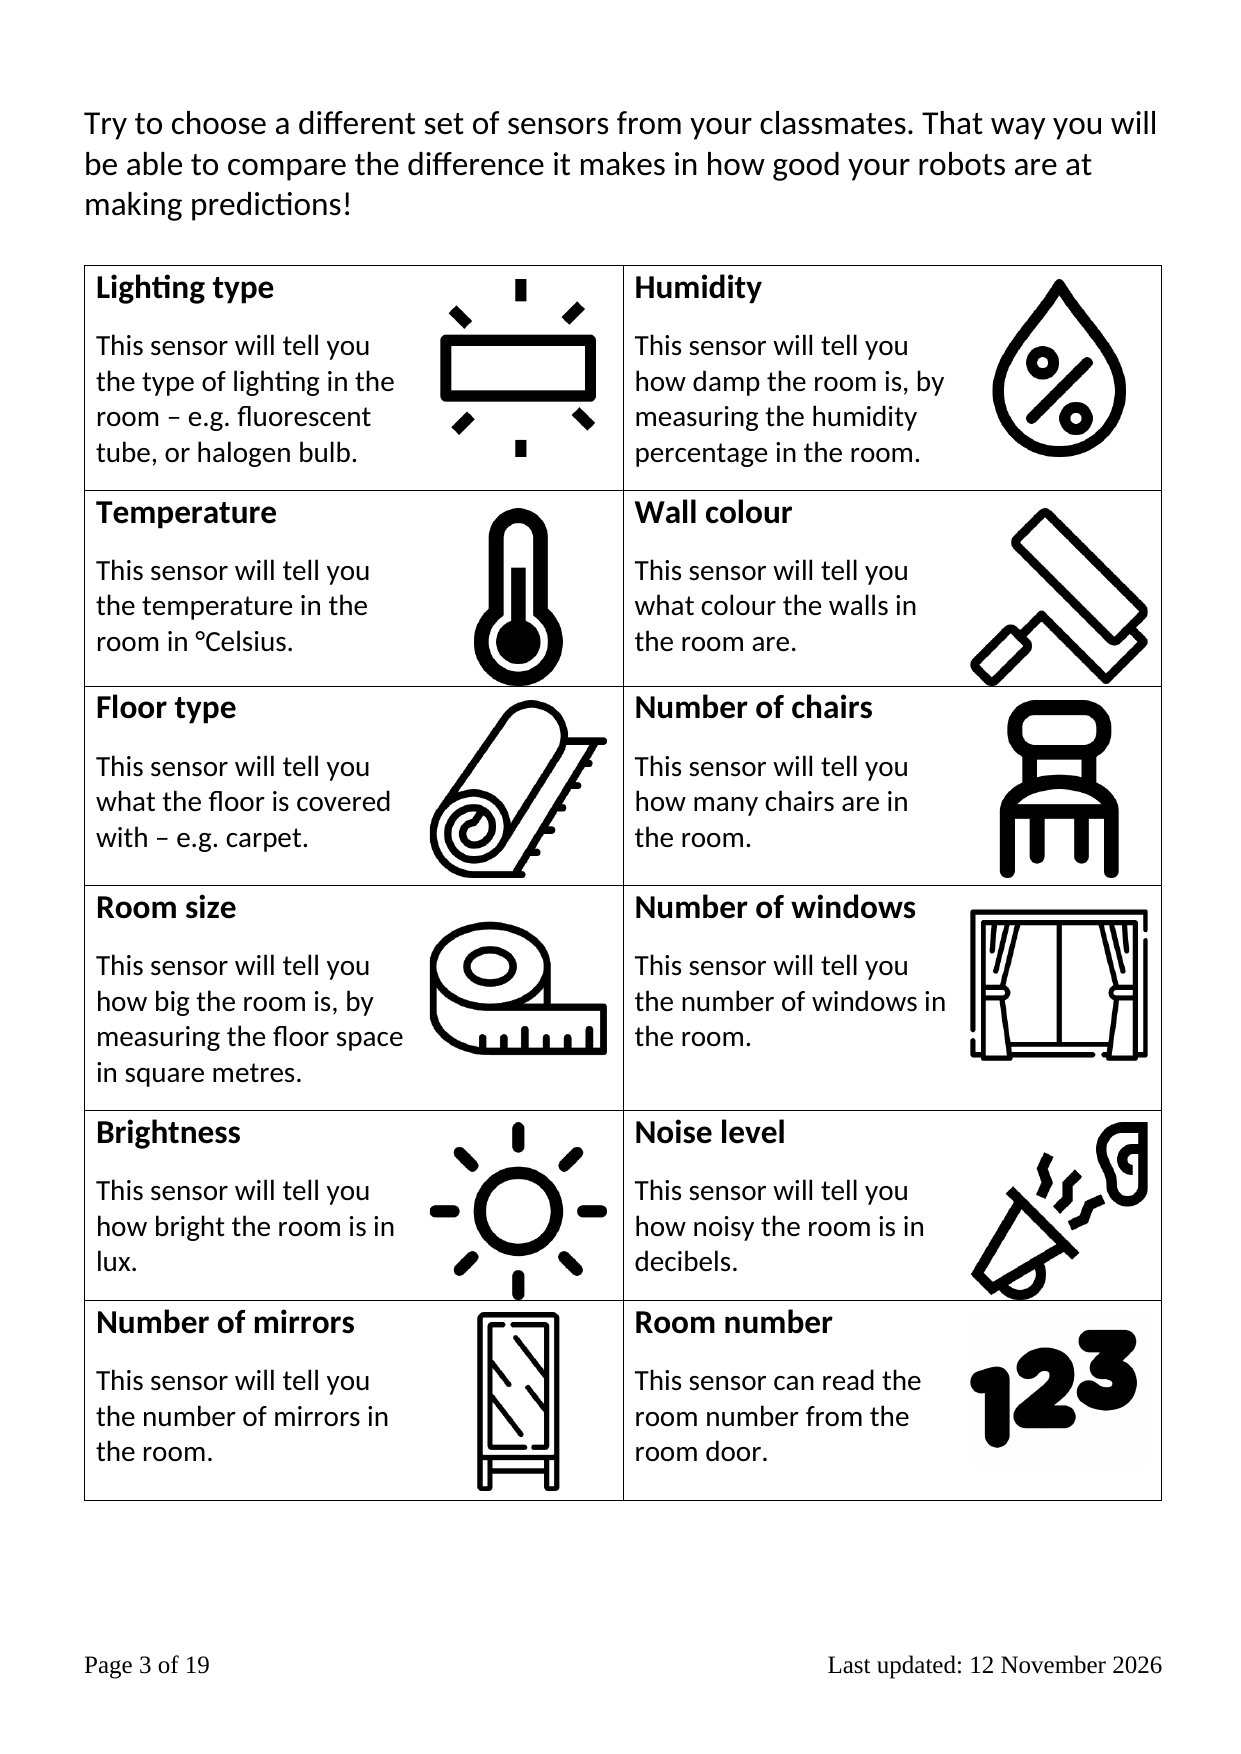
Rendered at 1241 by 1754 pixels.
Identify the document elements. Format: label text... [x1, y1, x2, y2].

picture [970, 279, 1148, 457]
table_cell Room size This sensor will tell you how big the room is, by measuring the floor space in square metres. [85, 886, 623, 1110]
table_header Humidity This sensor will tell you how damp the room is, by measuring the humidity percentage in the room. [624, 266, 1161, 490]
table_cell Wall colour This sensor will tell you what colour the walls in the room are. [624, 491, 1161, 686]
table_cell Number of chairs This sensor will tell you how many chairs are in the room. [624, 687, 1161, 885]
picture [970, 1312, 1148, 1468]
table_cell Number of mirrors This sensor will tell you the number of mirrors in the room. [85, 1301, 623, 1499]
table_cell Noise level This sensor will tell you how noisy the room is in decibels. [624, 1111, 1161, 1300]
picture [429, 700, 607, 878]
table_cell Room number This sensor can read the room number from the room door. [624, 1301, 1161, 1499]
picture [429, 1122, 607, 1300]
picture [970, 508, 1148, 686]
text Try to choose a different set of sensors from your classmates. That way you will be able to compare the difference it makes in how good your robots are at making predictions! [84, 102, 1164, 224]
picture [429, 1312, 607, 1491]
picture [970, 700, 1148, 878]
picture [429, 899, 607, 1077]
picture [970, 896, 1148, 1074]
table_header Lighting type This sensor will tell you the type of lighting in the room – e.g. fluorescent tube, or halogen bulb. [85, 266, 623, 490]
picture [429, 279, 607, 457]
table_cell Number of windows This sensor will tell you the number of windows in the room. [624, 886, 1161, 1110]
picture [429, 508, 607, 686]
picture [970, 1122, 1148, 1300]
table_cell Floor type This sensor will tell you what the floor is covered with – e.g. carpet. [85, 687, 623, 885]
table_cell Brightness This sensor will tell you how bright the room is in lux. [85, 1111, 623, 1300]
table_cell Temperature This sensor will tell you the temperature in the room in °Celsius. [85, 491, 623, 686]
